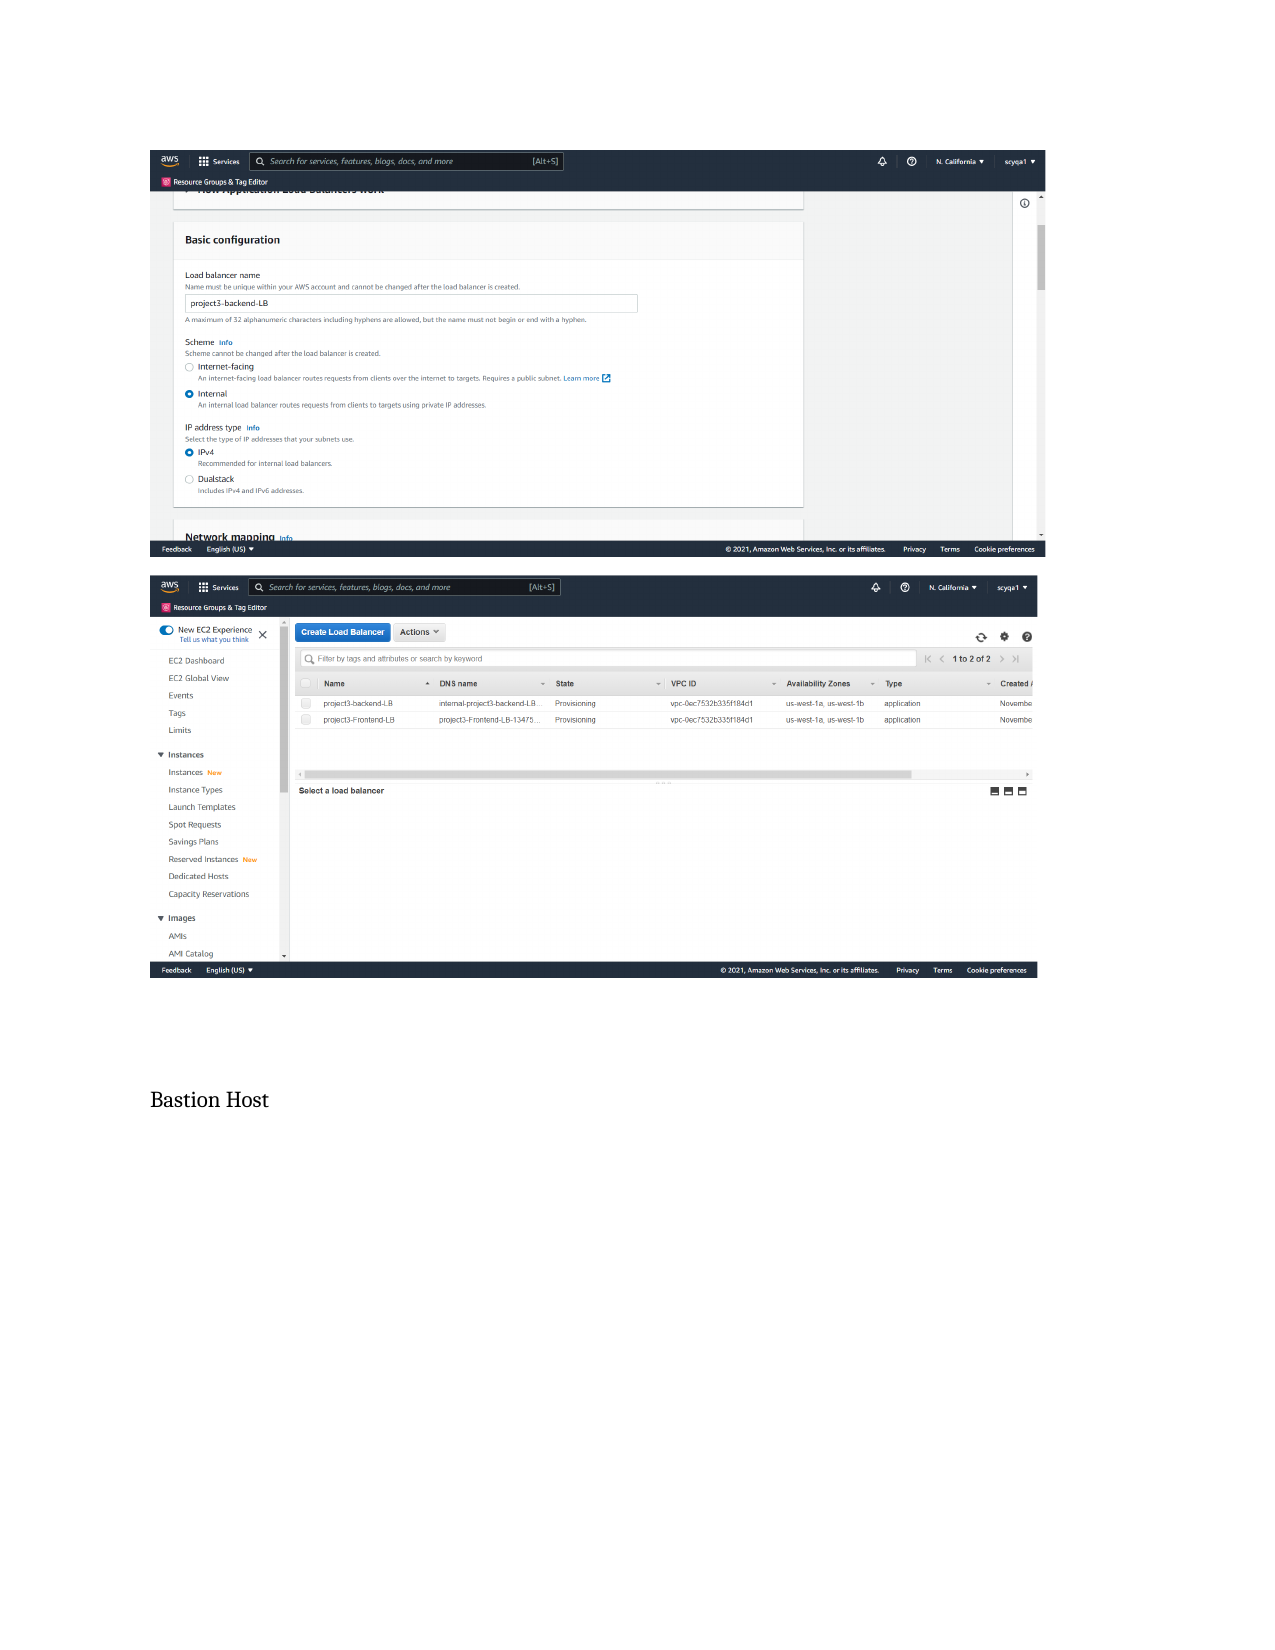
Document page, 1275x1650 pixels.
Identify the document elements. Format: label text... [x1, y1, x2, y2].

picture [150, 150, 1046, 557]
picture [150, 575, 1038, 978]
text Bastion Host [150, 1087, 1125, 1113]
